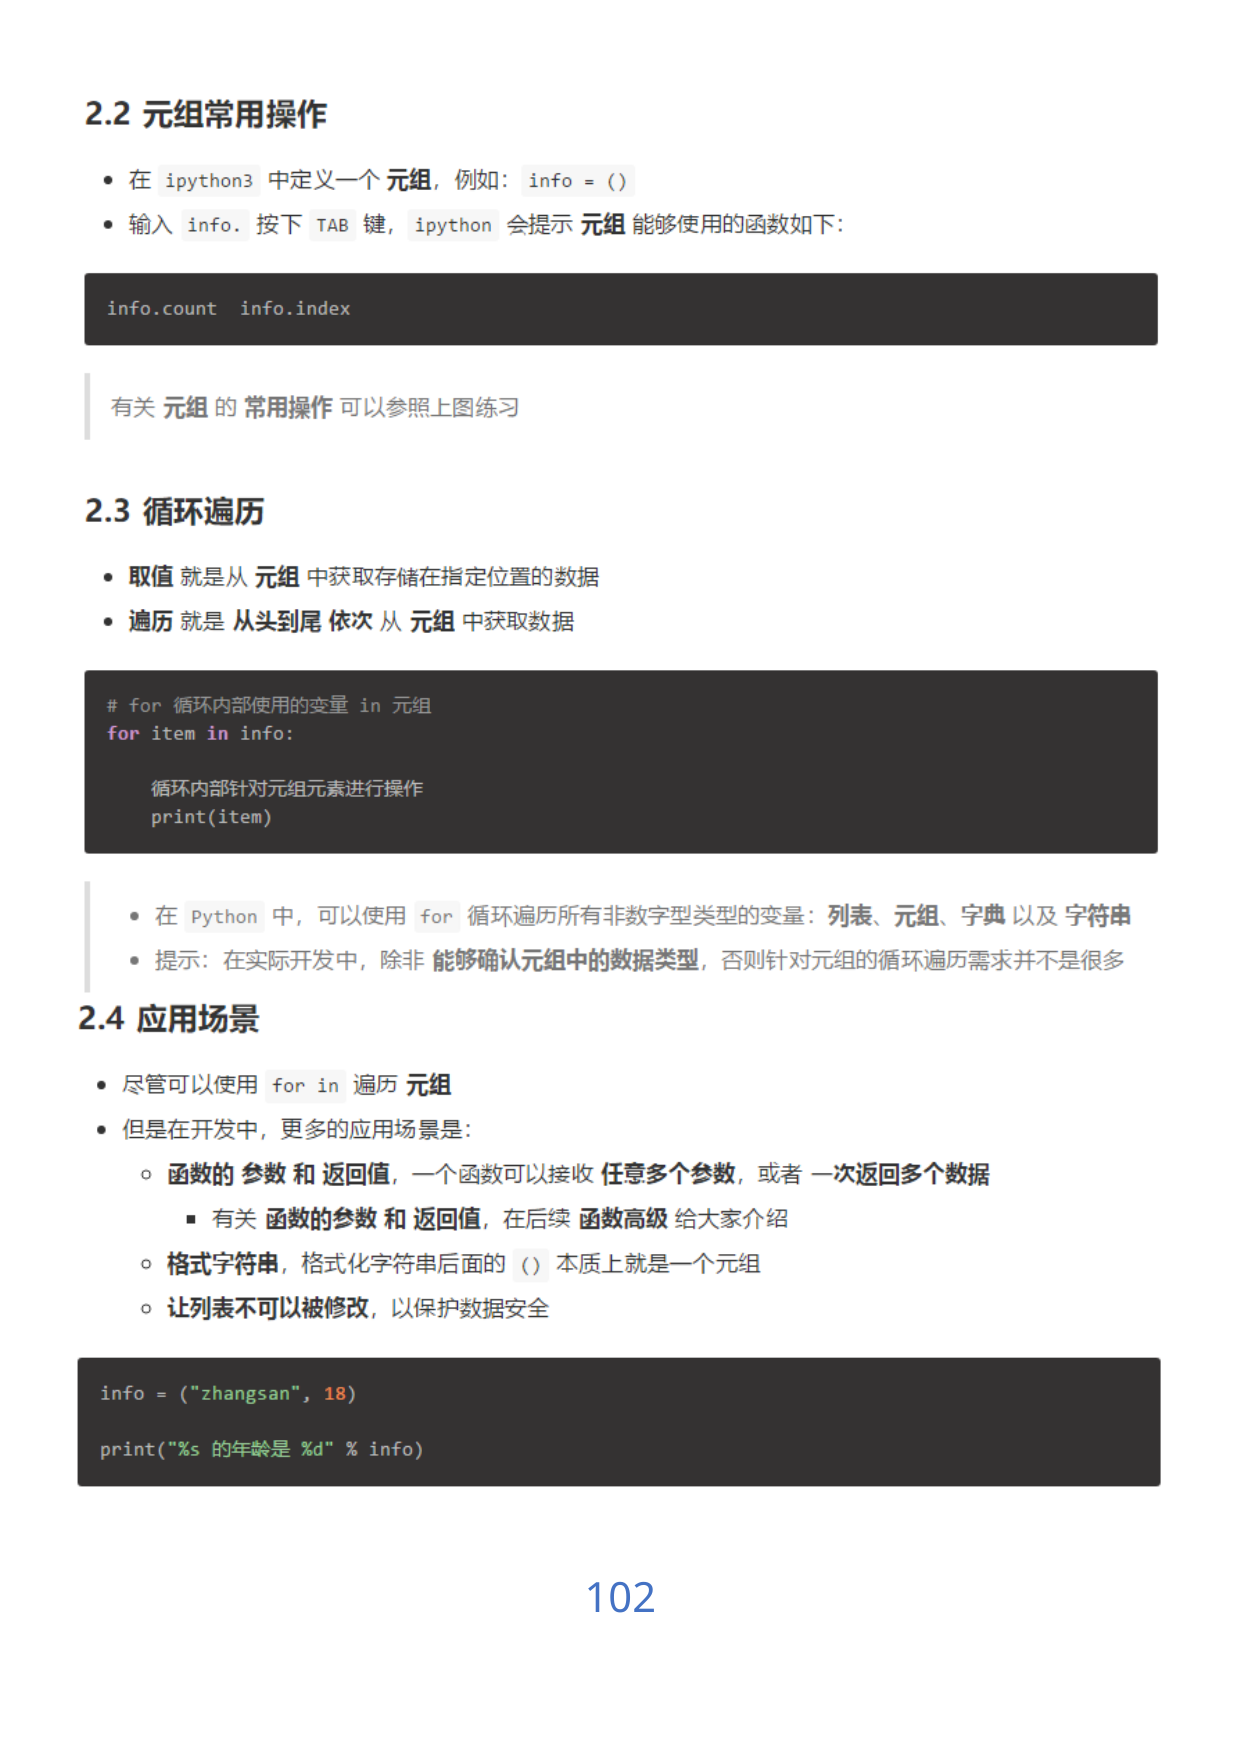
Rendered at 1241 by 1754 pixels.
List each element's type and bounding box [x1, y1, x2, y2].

picture [75, 90, 1165, 1495]
